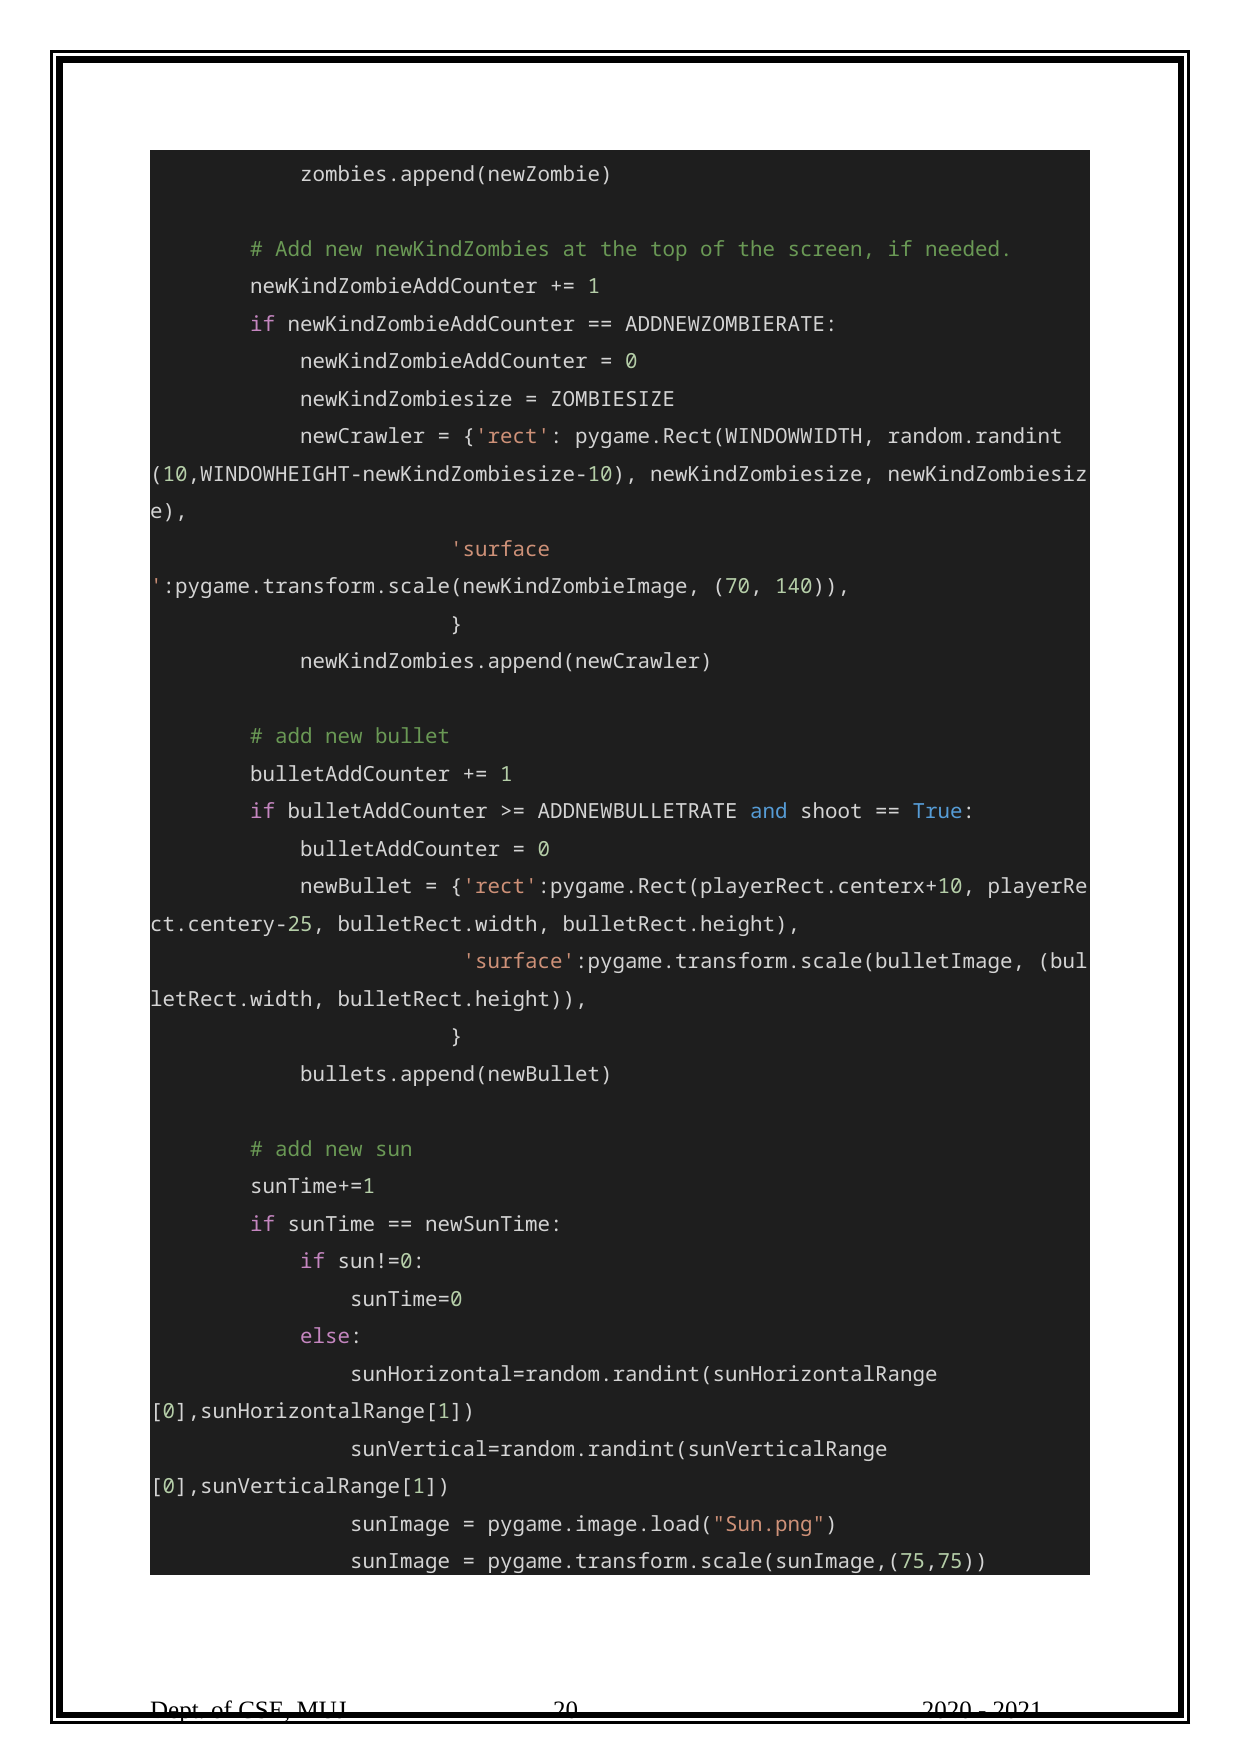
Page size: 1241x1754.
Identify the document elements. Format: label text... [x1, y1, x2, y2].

text if sun!=0: [150, 1237, 1090, 1275]
text 'surface':pygame.transform.scale(newKindZombieImage, (70, 140)), [150, 525, 1090, 600]
text if newKindZombieAddCounter == ADDNEWZOMBIERATE: [150, 300, 1090, 337]
text sunVertical=random.randint(sunVerticalRange[0],sunVerticalRange[1]) [150, 1425, 1090, 1500]
text sunImage = pygame.image.load("Sun.png") [150, 1500, 1090, 1537]
text # add new sun [150, 1125, 1090, 1162]
text # Add new newKindZombies at the top of the screen, if needed. [150, 225, 1090, 262]
text sunTime+=1 [150, 1162, 1090, 1200]
text newKindZombies.append(newCrawler) [150, 637, 1090, 675]
text bullets.append(newBullet) [150, 1050, 1090, 1087]
text # add new bullet [150, 712, 1090, 750]
text bulletAddCounter += 1 [150, 750, 1090, 787]
text newBullet = {'rect':pygame.Rect(playerRect.centerx+10, playerRect.centery-25, bulletRect.width, bulletRect.height), [150, 862, 1090, 937]
text 'surface':pygame.transform.scale(bulletImage, (bulletRect.width, bulletRect.height)), [150, 937, 1090, 1012]
text newKindZombiesize = ZOMBIESIZE [150, 375, 1090, 412]
text if sunTime == newSunTime: [150, 1200, 1090, 1237]
text } [150, 600, 1090, 637]
text } [150, 1012, 1090, 1050]
text bulletAddCounter = 0 [150, 825, 1090, 862]
text sunHorizontal=random.randint(sunHorizontalRange[0],sunHorizontalRange[1]) [150, 1350, 1090, 1425]
text newKindZombieAddCounter += 1 [150, 262, 1090, 300]
text sunImage = pygame.transform.scale(sunImage,(75,75)) [150, 1537, 1090, 1575]
text newKindZombieAddCounter = 0 [150, 337, 1090, 375]
text newCrawler = {'rect': pygame.Rect(WINDOWWIDTH, random.randint(10,WINDOWHEIGHT-newKindZombiesize-10), newKindZombiesize, newKindZombiesize), [150, 412, 1090, 525]
text else: [150, 1312, 1090, 1350]
text if bulletAddCounter >= ADDNEWBULLETRATE and shoot == True: [150, 787, 1090, 825]
text zombies.append(newZombie) [150, 150, 1090, 187]
text sunTime=0 [150, 1275, 1090, 1312]
